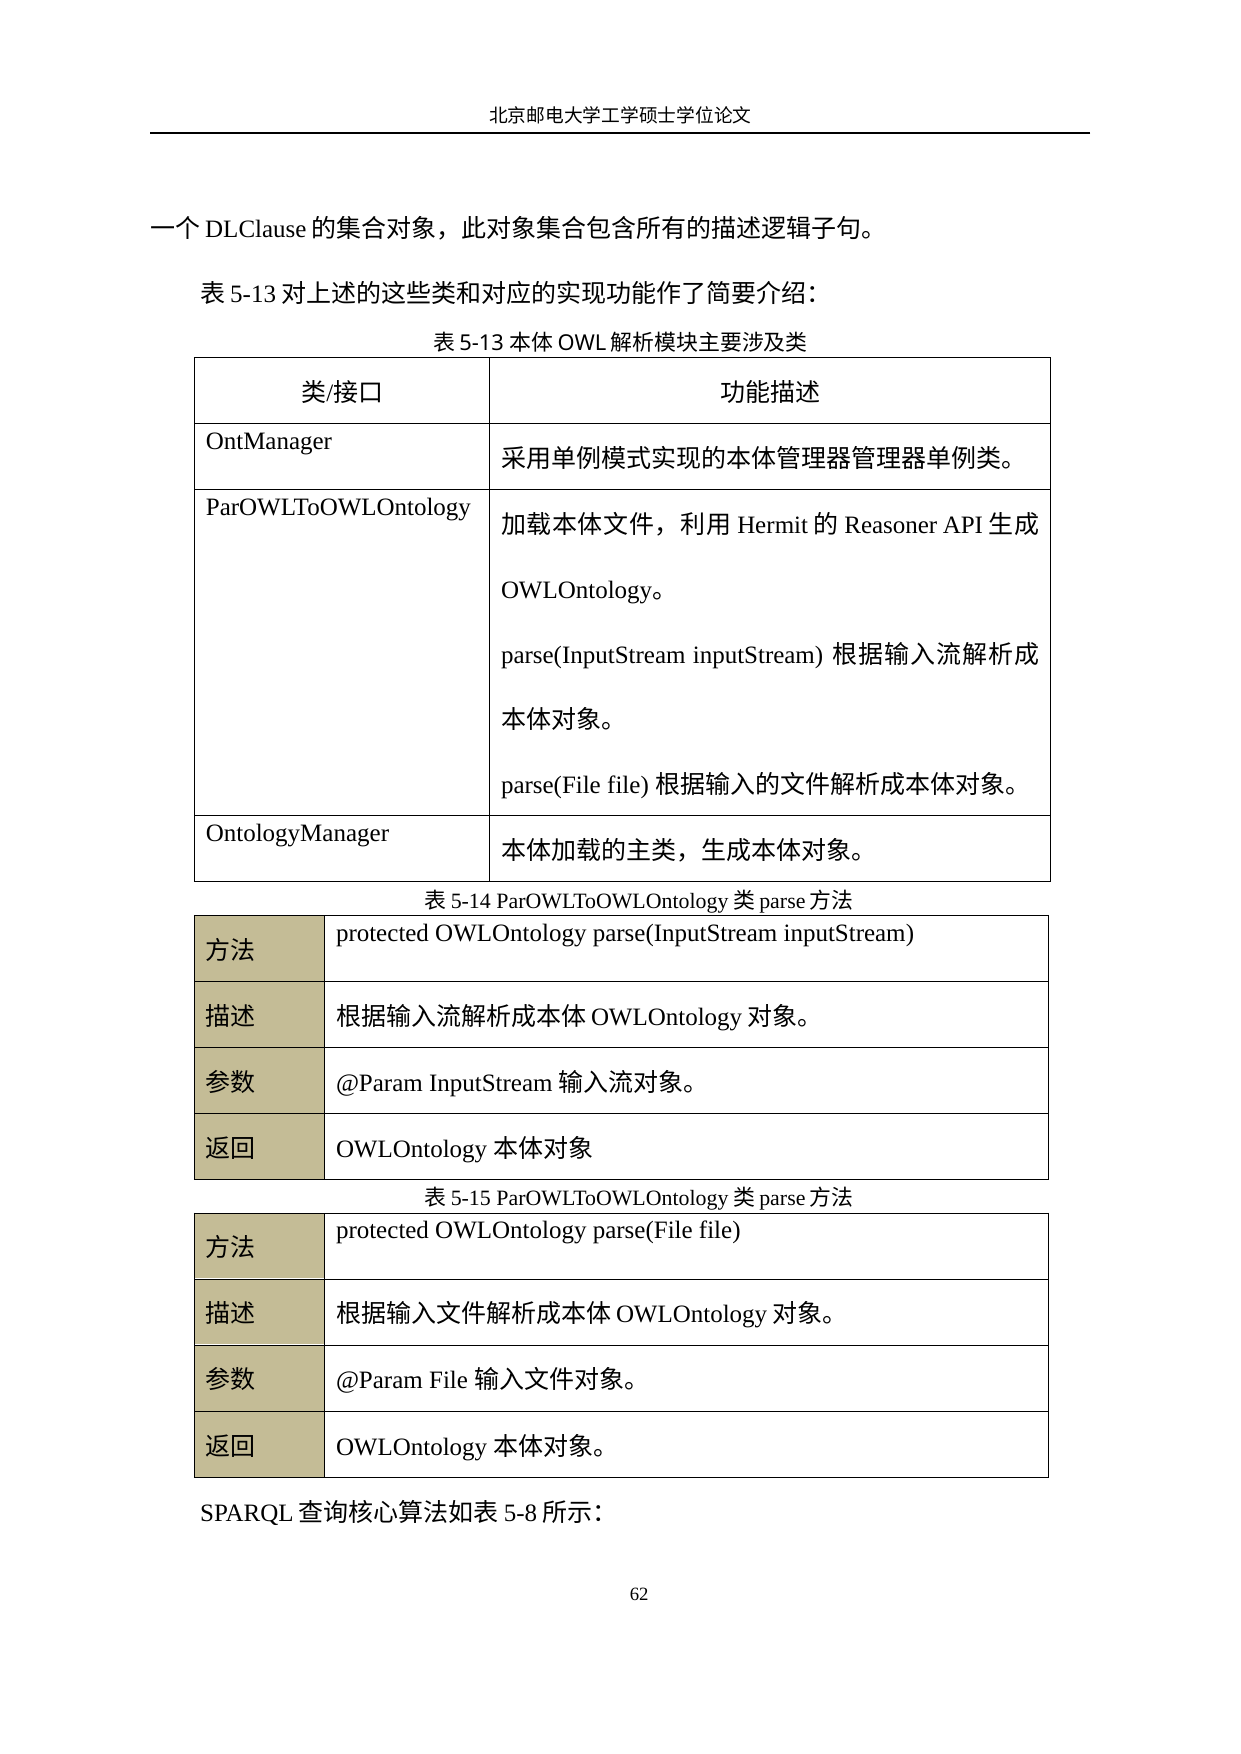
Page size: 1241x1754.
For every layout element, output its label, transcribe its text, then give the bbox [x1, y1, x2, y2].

text 表5-14 ParOWLToOWLOntology类parse方法 [150, 882, 1090, 915]
table_cell OntManager [195, 424, 489, 489]
table_cell 根据输入流解析成本体OWLOntology对象。 [325, 982, 1048, 1047]
table_cell 根据输入文件解析成本体OWLOntology对象。 [325, 1280, 1048, 1344]
table_cell 采用单例模式实现的本体管理器管理器单例类。 [490, 424, 1050, 489]
text 表5-13对上述的这些类和对应的实现功能作了简要介绍： [150, 259, 1090, 324]
table_header protected OWLOntology parse(File file) [325, 1214, 1048, 1278]
text SPARQL查询核心算法如表5-8所示： [150, 1478, 1090, 1543]
table_cell 描述 [195, 1280, 324, 1344]
table_cell 参数 [195, 1346, 324, 1411]
table_cell 返回 [195, 1114, 324, 1179]
table_cell OWLOntology 本体对象。 [325, 1412, 1048, 1477]
table_header protected OWLOntology parse(InputStream inputStream) [325, 916, 1048, 981]
text 表5-15 ParOWLToOWLOntology类parse方法 [150, 1180, 1090, 1212]
table_cell 返回 [195, 1412, 324, 1477]
text 表5-13 本体OWL解析模块主要涉及类 [150, 324, 1090, 357]
table_cell @Param File 输入文件对象。 [325, 1346, 1048, 1411]
table_cell ParOWLToOWLOntology [195, 490, 489, 815]
table_cell OntologyManager [195, 816, 489, 881]
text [150, 194, 1090, 259]
table_header 方法 [195, 916, 324, 981]
table_cell 本体加载的主类，生成本体对象。 [490, 816, 1050, 881]
table_header 类/接口 [195, 358, 489, 423]
table_cell 描述 [195, 982, 324, 1047]
table_cell 加载本体文件，利用Hermit的Reasoner API生成 OWLOntology。 parse(InputStream inputStream) 根据输入流解析成本体对象。 parse(File file) 根据输入的文件解析成本体对象。 [490, 490, 1050, 815]
table_cell @Param InputStream 输入流对象。 [325, 1048, 1048, 1113]
table_cell 参数 [195, 1048, 324, 1113]
table_header 方法 [195, 1214, 324, 1278]
table_header 功能描述 [490, 358, 1050, 423]
table_cell OWLOntology 本体对象 [325, 1114, 1048, 1179]
